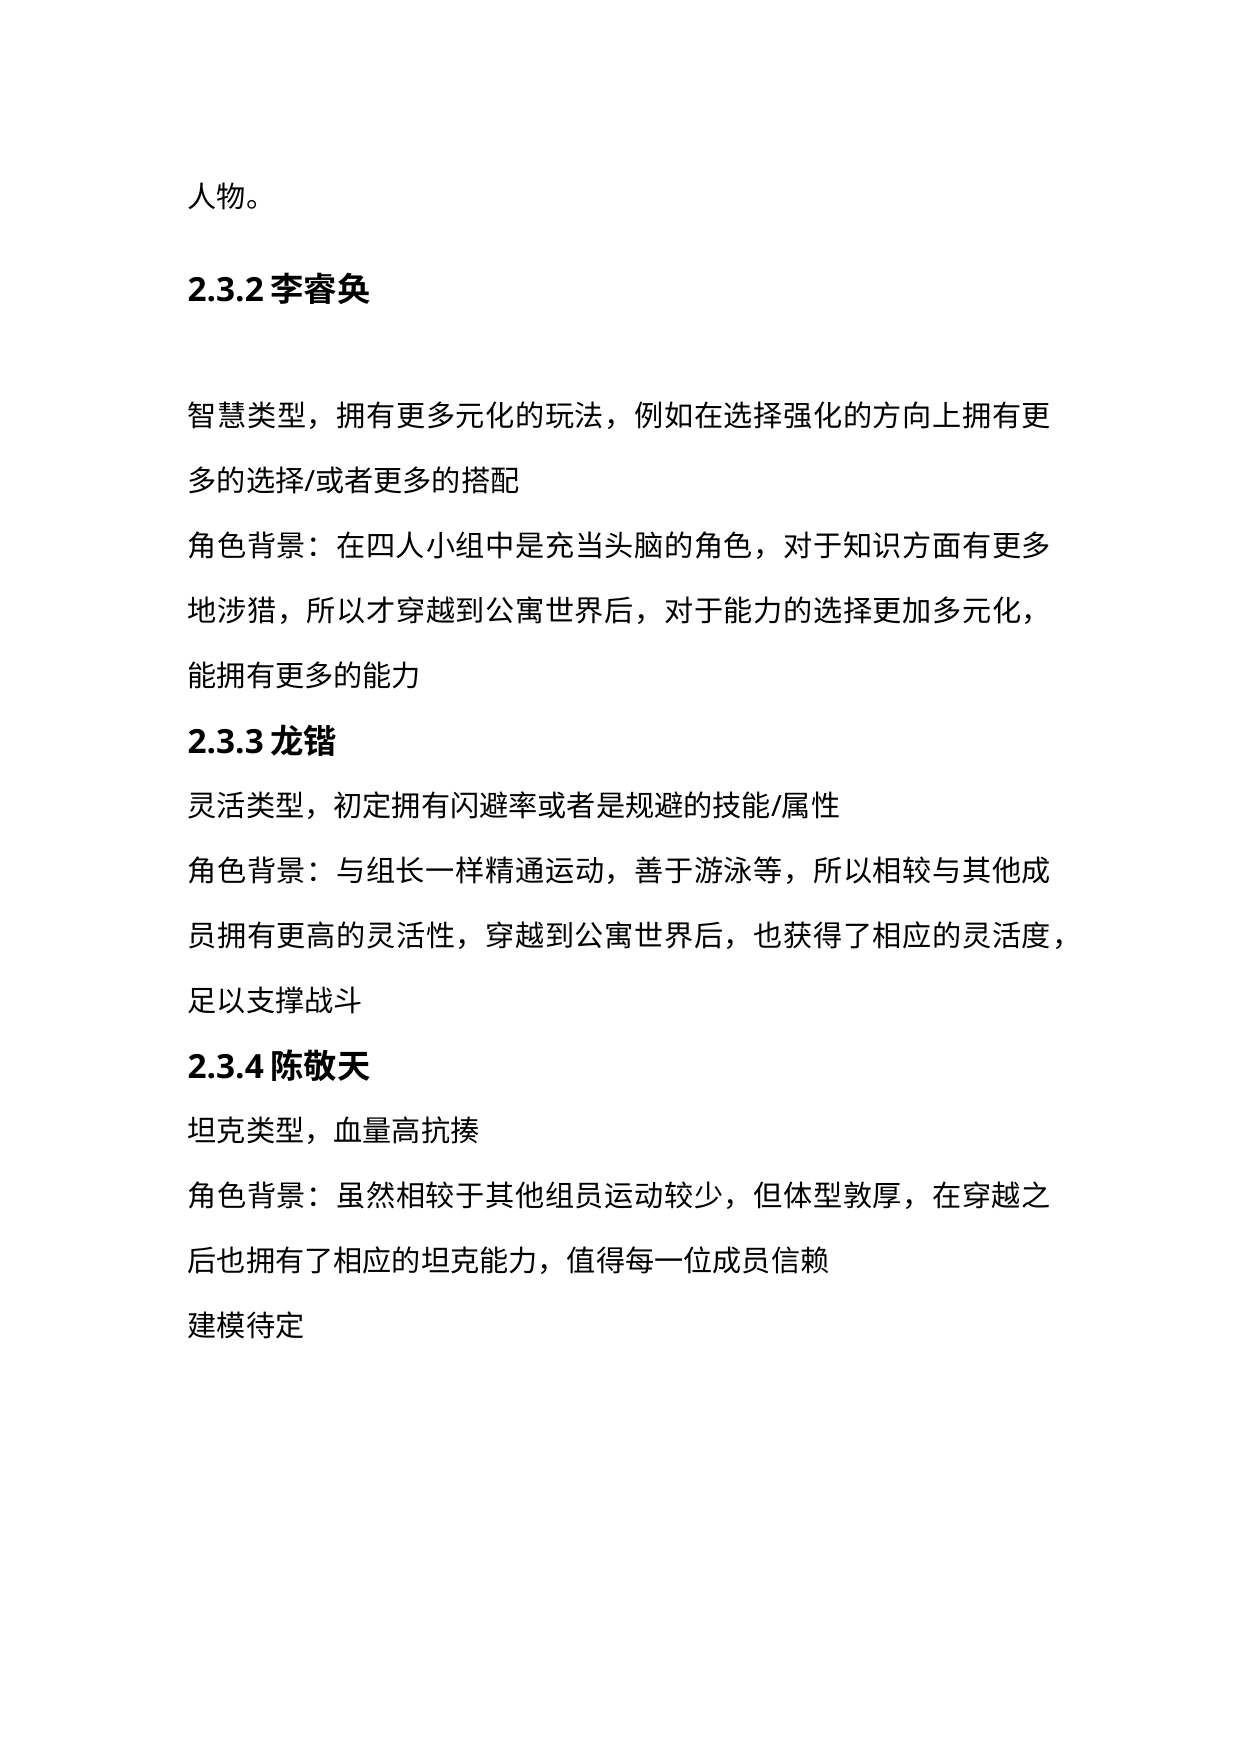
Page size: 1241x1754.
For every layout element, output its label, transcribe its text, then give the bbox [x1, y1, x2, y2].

text 角色背景：与组长一样精通运动，善于游泳等，所以相较与其他成员拥有更高的灵活性，穿越到公寓世界后，也获得了相应的灵活度，足以支撑战斗 [187, 836, 1053, 1031]
text 2.3.3龙锴 [187, 706, 1053, 771]
text 2.3.4陈敬天 [187, 1031, 1053, 1096]
subtitle 2.3.2李睿奂 [187, 254, 1053, 319]
text 坦克类型，血量高抗揍 [187, 1096, 1053, 1161]
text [187, 162, 1053, 227]
text 角色背景：虽然相较于其他组员运动较少，但体型敦厚，在穿越之后也拥有了相应的坦克能力，值得每一位成员信赖 [187, 1161, 1053, 1291]
text 角色背景：在四人小组中是充当头脑的角色，对于知识方面有更多地涉猎，所以才穿越到公寓世界后，对于能力的选择更加多元化，能拥有更多的能力 [187, 511, 1053, 706]
text 智慧类型，拥有更多元化的玩法，例如在选择强化的方向上拥有更多的选择/或者更多的搭配 [187, 381, 1053, 511]
text 建模待定 [187, 1291, 1053, 1356]
text 灵活类型，初定拥有闪避率或者是规避的技能/属性 [187, 771, 1053, 836]
